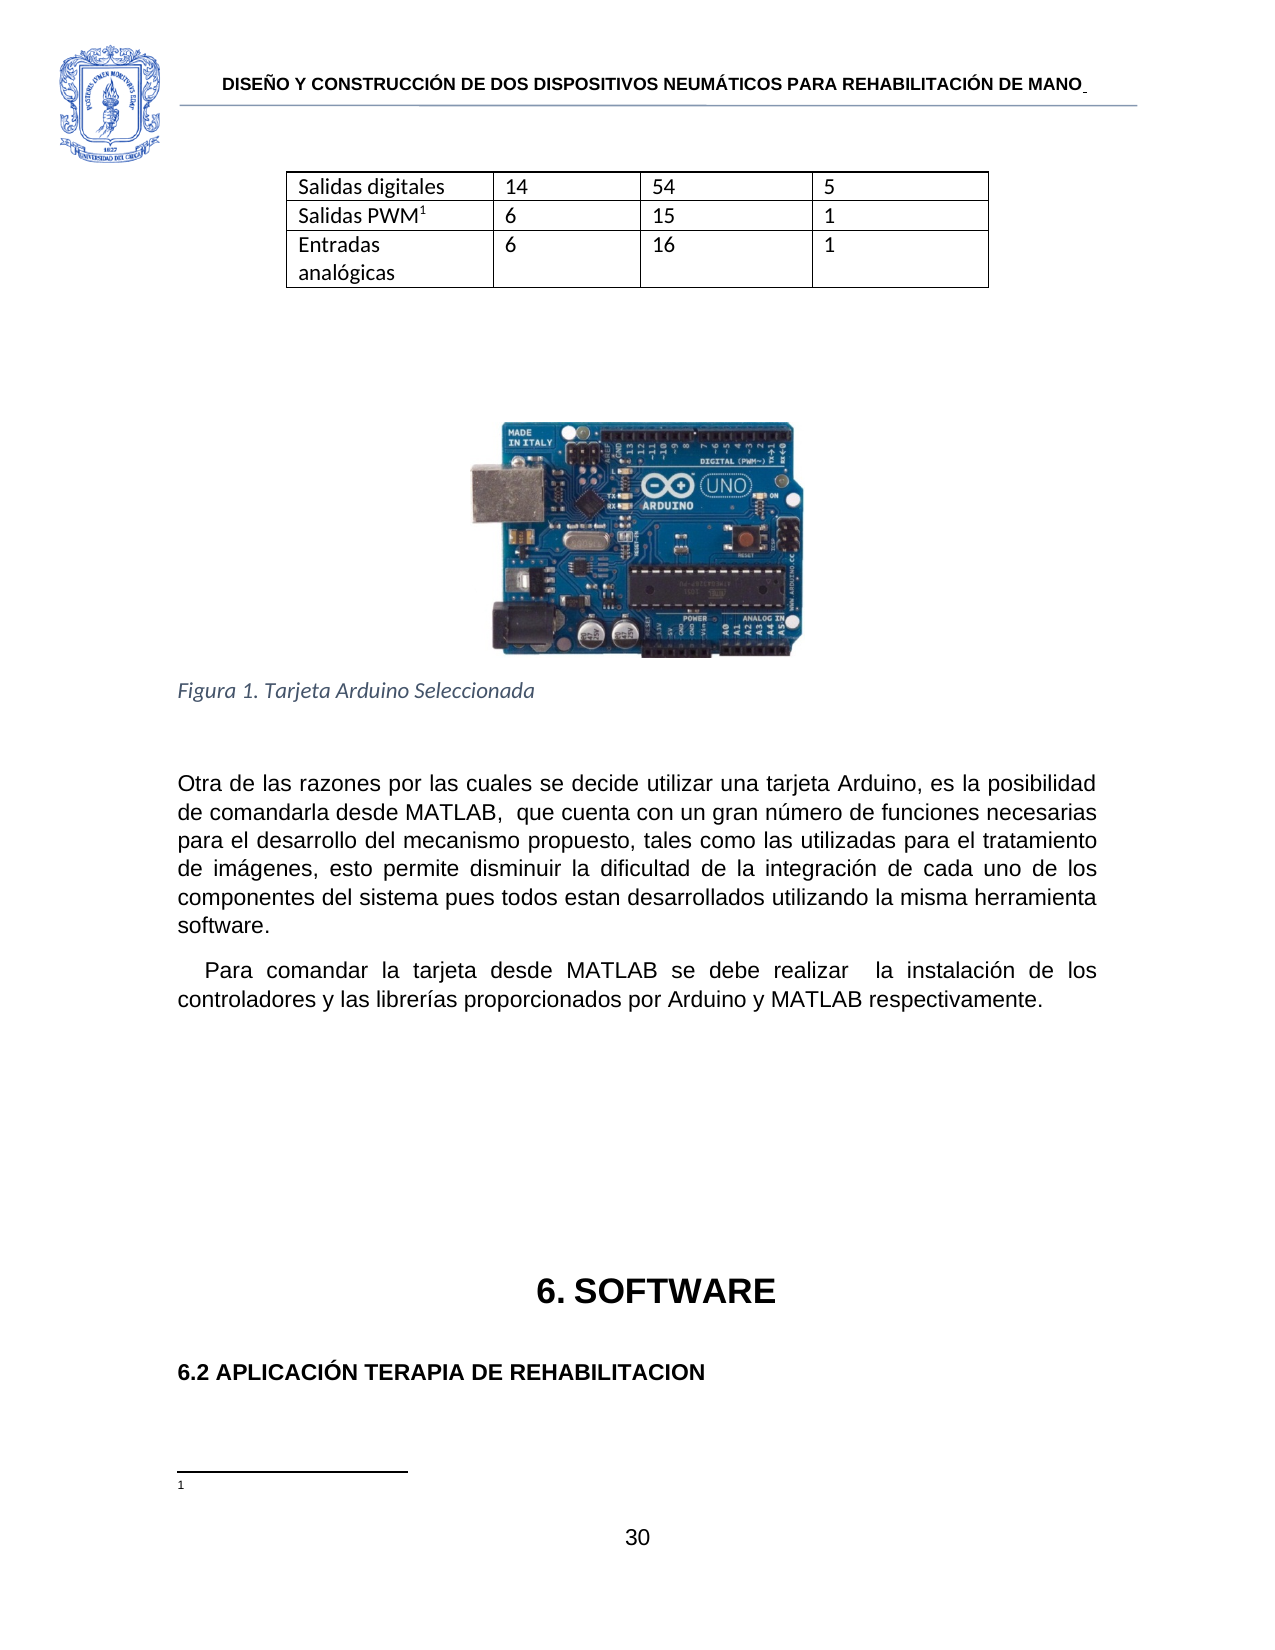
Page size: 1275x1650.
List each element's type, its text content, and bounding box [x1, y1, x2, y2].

table_cell 54 [641, 173, 812, 200]
table_cell Salidas PWM [287, 201, 493, 229]
table_cell 1 [813, 231, 988, 287]
table_cell 16 [641, 231, 812, 287]
table_cell 15 [641, 201, 812, 229]
subtitle SOFTWARE [215, 1270, 1098, 1311]
table_cell 14 [494, 173, 640, 200]
table_cell 5 [813, 173, 988, 200]
picture [470, 422, 805, 658]
text Otra de las razones por las cuales se decide utilizar una tarjeta Arduino, es la posibilidad de comandarla desde MATLAB, que cuenta con un gran número de funciones necesarias para el desarrollo del mecanismo propuesto, tales como las utilizadas para el tratamiento de imágenes, esto permite disminuir la dificultad de la integración de cada uno de los componentes del sistema pues todos estan desarrollados utilizando la misma herramienta software. [177, 770, 1098, 939]
table_cell 1 [813, 201, 988, 229]
subtitle 6.2 APLICACIÓN TERAPIA DE REHABILITACION [177, 1359, 1098, 1386]
table_cell 6 [494, 231, 640, 287]
table_cell Entradas analógicas [287, 231, 493, 287]
text Para comandar la tarjeta desde MATLAB se debe realizar la instalación de los controladores y las librerías proporcionados por Arduino y MATLAB respectivamente. [177, 957, 1098, 1012]
table_cell 6 [494, 201, 640, 229]
table_cell Salidas digitales [287, 173, 493, 200]
picture [57, 40, 163, 166]
